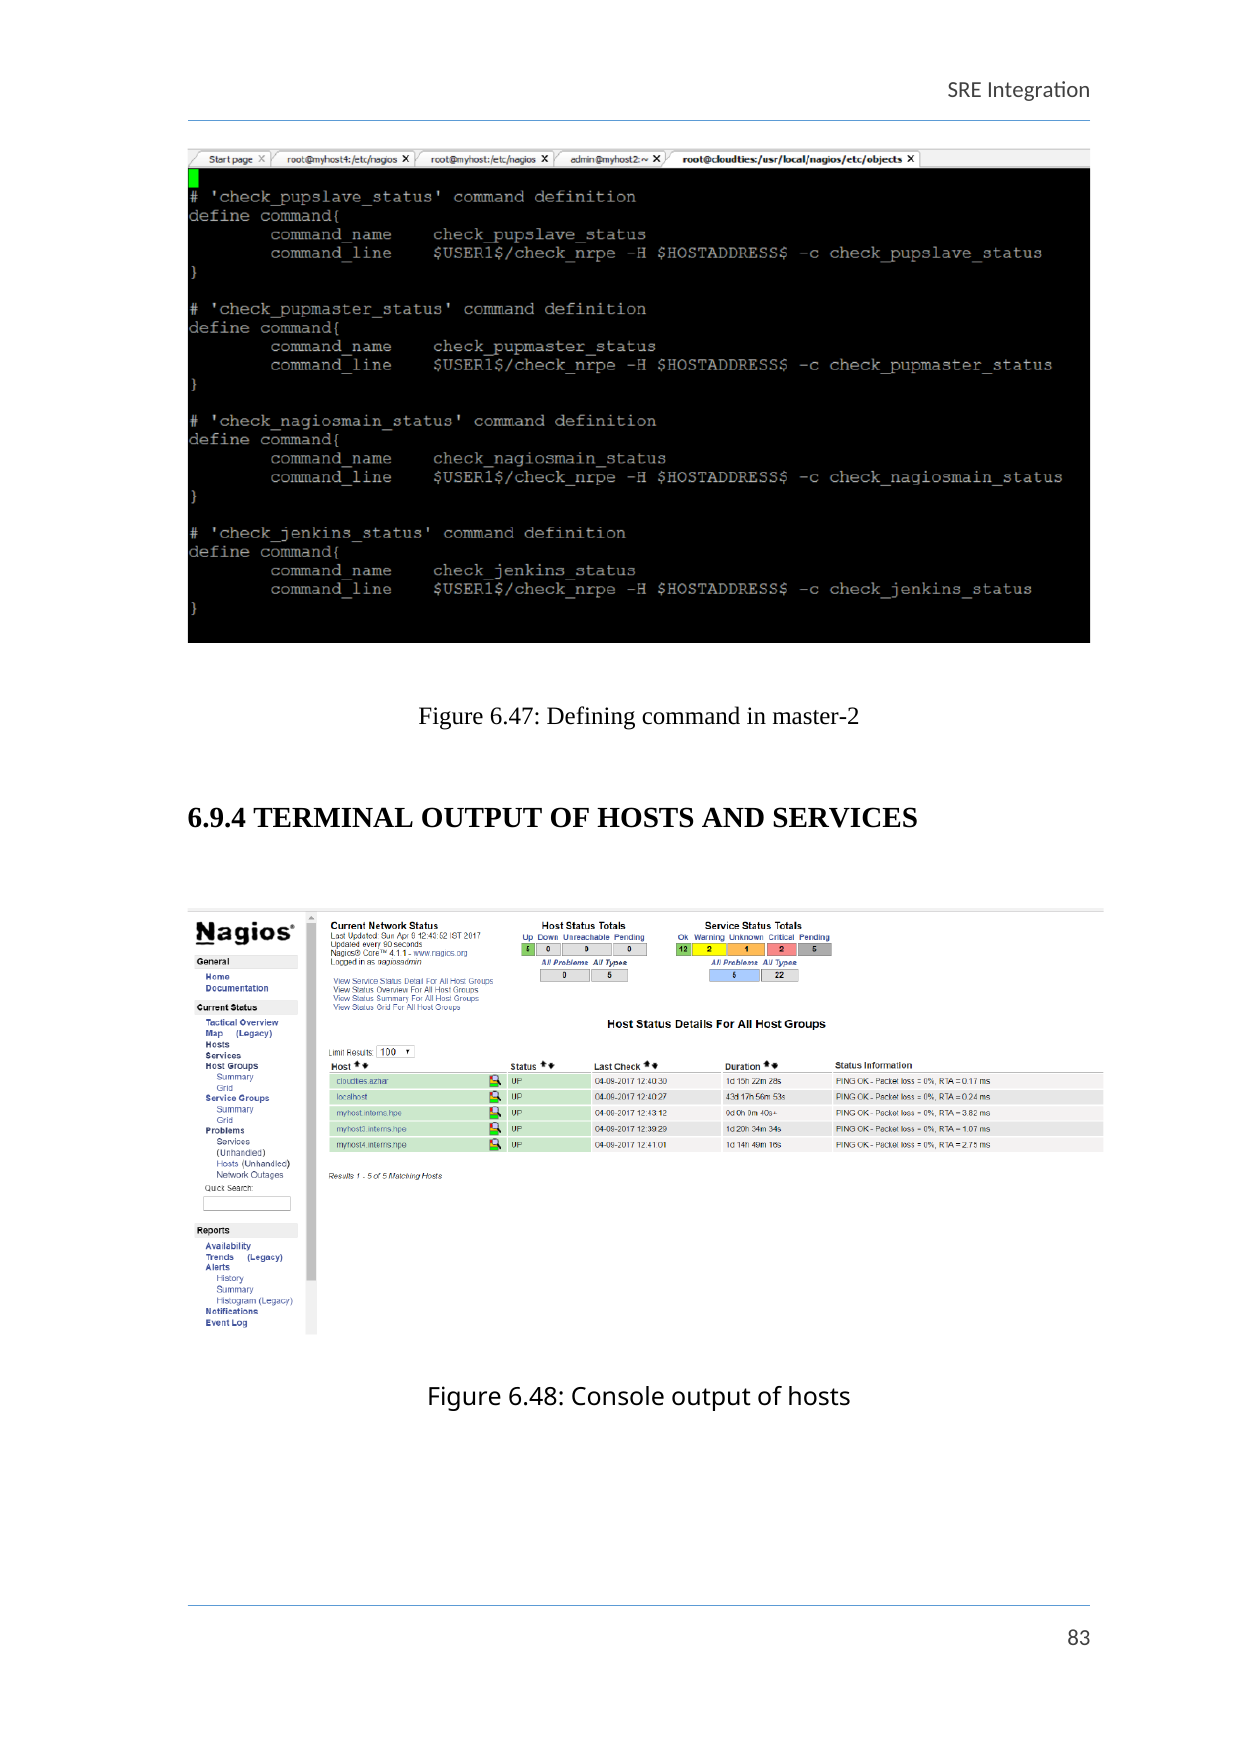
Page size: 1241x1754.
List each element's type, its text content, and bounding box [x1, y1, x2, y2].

text Figure 6.47: Defining command in master-2 [187, 701, 1090, 729]
picture [187, 907, 1104, 1342]
text 6.9.4 TERMINAL OUTPUT OF HOSTS AND SERVICES [187, 800, 1090, 833]
text Figure 6.48: Console output of hosts [187, 1378, 1090, 1413]
picture [187, 148, 1091, 664]
